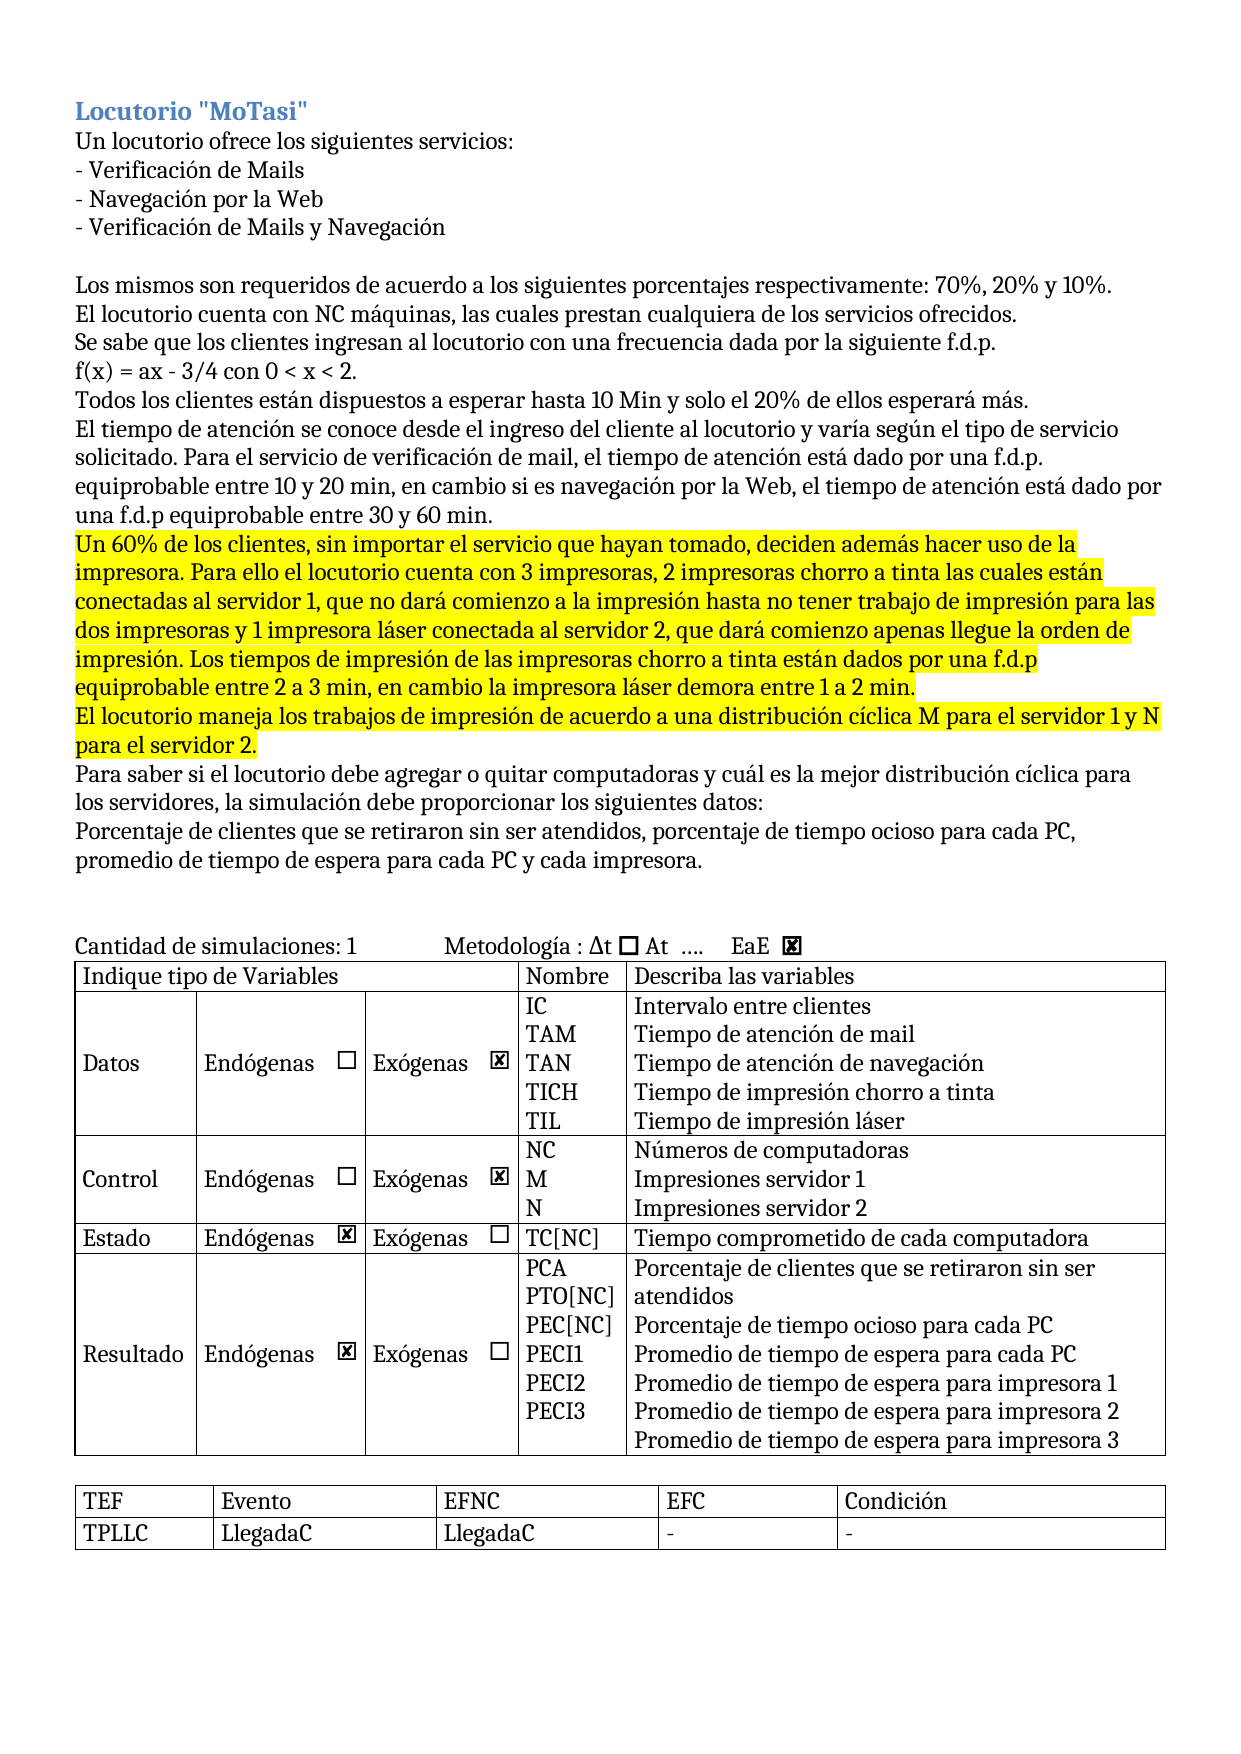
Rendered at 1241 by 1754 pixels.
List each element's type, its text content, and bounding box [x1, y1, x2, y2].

table_cell [328, 1224, 365, 1252]
text - Navegación por la Web [75, 184, 1165, 213]
text Los mismos son requeridos de acuerdo a los siguientes porcentajes respectivamente: 70%, 20% y 10%. [75, 271, 1165, 299]
table_cell NC M N [519, 1136, 626, 1223]
table_cell IC TAM TAN TICH TIL [519, 992, 626, 1135]
subtitle Locutorio "MoTasi" [75, 96, 1165, 127]
table_cell Datos [76, 992, 196, 1135]
table_cell [328, 992, 365, 1135]
text Porcentaje de clientes que se retiraron sin ser atendidos, porcentaje de tiempo ocioso para cada PC, promedio de tiempo de espera para cada PC y cada impresora. [75, 817, 1165, 874]
table_cell - [838, 1518, 1165, 1548]
table_cell Endógenas [197, 992, 328, 1135]
table_cell LlegadaC [214, 1518, 436, 1548]
text Un 60% de los clientes, sin importar el servicio que hayan tomado, deciden además hacer uso de la impresora. Para ello el locutorio cuenta con 3 impresoras, 2 impresoras chorro a tinta las cuales están conectadas al servidor 1, que no dará comienzo a la impresión hasta no tener trabajo de impresión para las dos impresoras y 1 impresora láser conectada al servidor 2, que dará comienzo apenas llegue la orden de impresión. Los tiempos de impresión de las impresoras chorro a tinta están dados por una f.d.p equiprobable entre 2 a 3 min, en cambio la impresora láser demora entre 1 a 2 min. [75, 529, 1165, 702]
table_cell [481, 1136, 518, 1223]
table_header Describa las variables [627, 962, 1165, 991]
table_cell LlegadaC [437, 1518, 658, 1548]
text El tiempo de atención se conoce desde el ingreso del cliente al locutorio y varía según el tipo de servicio solicitado. Para el servicio de verificación de mail, el tiempo de atención está dado por una f.d.p. equiprobable entre 10 y 20 min, en cambio si es navegación por la Web, el tiempo de atención está dado por una f.d.p equiprobable entre 30 y 60 min. [75, 414, 1165, 529]
table_cell [481, 992, 518, 1135]
table_cell Exógenas [366, 1224, 481, 1252]
table_header Condición [838, 1486, 1165, 1517]
text Un locutorio ofrece los siguientes servicios: [75, 127, 1165, 156]
table_cell Números de computadoras Impresiones servidor 1 Impresiones servidor 2 [627, 1136, 1165, 1223]
text Todos los clientes están dispuestos a esperar hasta 10 Min y solo el 20% de ellos esperará más. [75, 386, 1165, 414]
table_header Nombre [519, 962, 626, 991]
table_header TEF [76, 1486, 213, 1517]
table_cell Tiempo comprometido de cada computadora [627, 1224, 1165, 1252]
table_cell Exógenas [366, 1254, 481, 1455]
table_cell Control [76, 1136, 196, 1223]
table_cell Endógenas [197, 1254, 328, 1455]
table_cell Porcentaje de clientes que se retiraron sin ser atendidos Porcentaje de tiempo ocioso para cada PC Promedio de tiempo de espera para cada PC Promedio de tiempo de espera para impresora 1 Promedio de tiempo de espera para impresora 2 Promedio de tiempo de espera para impresora 3 [627, 1254, 1165, 1455]
table_cell Exógenas [366, 992, 481, 1135]
table_cell TPLLC [76, 1518, 213, 1548]
table_cell TC[NC] [519, 1224, 626, 1252]
text Para saber si el locutorio debe agregar o quitar computadoras y cuál es la mejor distribución cíclica para los servidores, la simulación debe proporcionar los siguientes datos: [75, 759, 1165, 817]
table_cell [328, 1254, 365, 1455]
table_cell Endógenas [197, 1136, 328, 1223]
table_cell Resultado [76, 1254, 196, 1455]
table_header Indique tipo de Variables [76, 962, 518, 991]
table_cell Endógenas [197, 1224, 328, 1252]
table_cell [481, 1224, 518, 1252]
table_cell Intervalo entre clientes Tiempo de atención de mail Tiempo de atención de navegación Tiempo de impresión chorro a tinta Tiempo de impresión láser [627, 992, 1165, 1135]
table_header EFNC [437, 1486, 658, 1517]
text f(x) = ax - 3/4 con 0 < x < 2. [75, 357, 1165, 386]
text - Verificación de Mails [75, 156, 1165, 184]
text Se sabe que los clientes ingresan al locutorio con una frecuencia dada por la siguiente f.d.p. [75, 328, 1165, 357]
text El locutorio cuenta con NC máquinas, las cuales prestan cualquiera de los servicios ofrecidos. [75, 299, 1165, 328]
table_cell PCA PTO[NC] PEC[NC] PECI1 PECI2 PECI3 [519, 1254, 626, 1455]
table_header EFC [659, 1486, 837, 1517]
text - Verificación de Mails y Navegación [75, 213, 1165, 242]
table_header Evento [214, 1486, 436, 1517]
table_cell - [659, 1518, 837, 1548]
table_cell [328, 1136, 365, 1223]
table_cell Estado [76, 1224, 196, 1252]
text Cantidad de simulaciones: 1 Metodología : Δt At …. EaE [75, 932, 1165, 961]
table_cell Exógenas [366, 1136, 481, 1223]
text El locutorio maneja los trabajos de impresión de acuerdo a una distribución cíclica M para el servidor 1 y N para el servidor 2. [257, 702, 1165, 759]
table_cell [481, 1254, 518, 1455]
